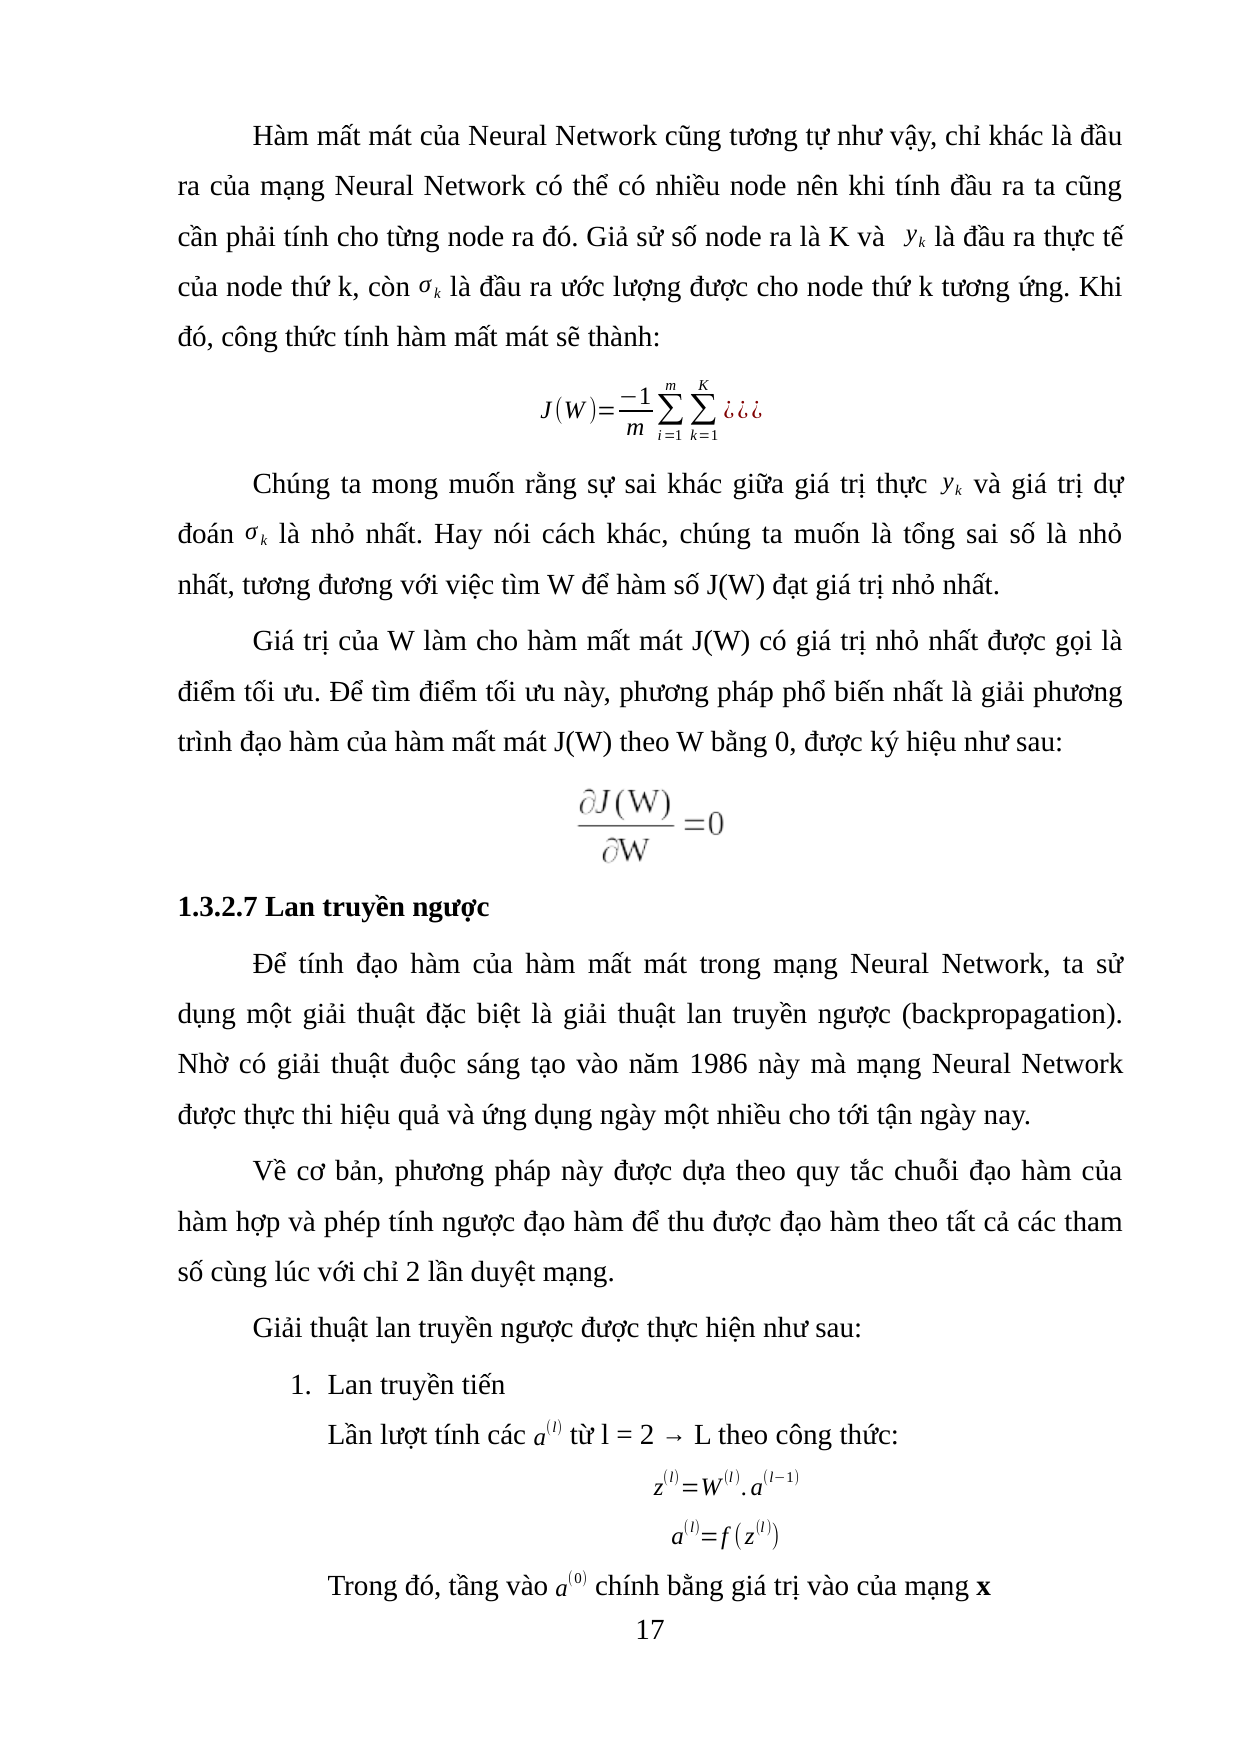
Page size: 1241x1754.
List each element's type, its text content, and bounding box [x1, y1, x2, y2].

text Hàm mất mát của Neural Network cũng tương tự như vậy, chỉ khác là đầu ra của mạng Neural Network có thể có nhiều node nên khi tính đầu ra ta cũng cần phải tính cho từng node ra đó. Giả sử số node ra là K và là đầu ra thực tế của node thứ k, còn là đầu ra ước lượng được cho node thứ k tương ứng. Khi đó, công thức tính hàm mất mát sẽ thành: [177, 118, 1124, 353]
text Giải thuật lan truyền ngược được thực hiện như sau: [177, 1311, 1124, 1344]
list Trong đó, tầng vào chính bằng giá trị vào của mạng x [327, 1568, 1124, 1602]
list Lần lượt tính các từ l = 2 L theo công thức: [327, 1417, 1124, 1451]
text Giá trị của W làm cho hàm mất mát J(W) có giá trị nhỏ nhất được gọi là điểm tối ưu. Để tìm điểm tối ưu này, phương pháp phổ biến nhất là giải phương trình đạo hàm của hàm mất mát J(W) theo W bằng 0, được ký hiệu như sau: [177, 623, 1124, 758]
subtitle 1.3.2.7 Lan truyền ngược [177, 889, 1124, 923]
text Về cơ bản, phương pháp này được dựa theo quy tắc chuỗi đạo hàm của hàm hợp và phép tính ngược đạo hàm để thu được đạo hàm theo tất cả các tham số cùng lúc với chỉ 2 lần duyệt mạng. [177, 1153, 1124, 1287]
text Để tính đạo hàm của hàm mất mát trong mạng Neural Network, ta sử dụng một giải thuật đặc biệt là giải thuật lan truyền ngược (backpropagation). Nhờ có giải thuật đuộc sáng tạo vào năm 1986 này mà mạng Neural Network được thực thi hiệu quả và ứng dụng ngày một nhiều cho tới tận ngày nay. [177, 946, 1124, 1130]
list Lan truyền tiến [290, 1367, 1124, 1401]
text Chúng ta mong muốn rằng sự sai khác giữa giá trị thực và giá trị dự đoán là nhỏ nhất. Hay nói cách khác, chúng ta muốn là tổng sai số là nhỏ nhất, tương đương với việc tìm W để hàm số J(W) đạt giá trị nhỏ nhất. [177, 466, 1124, 600]
